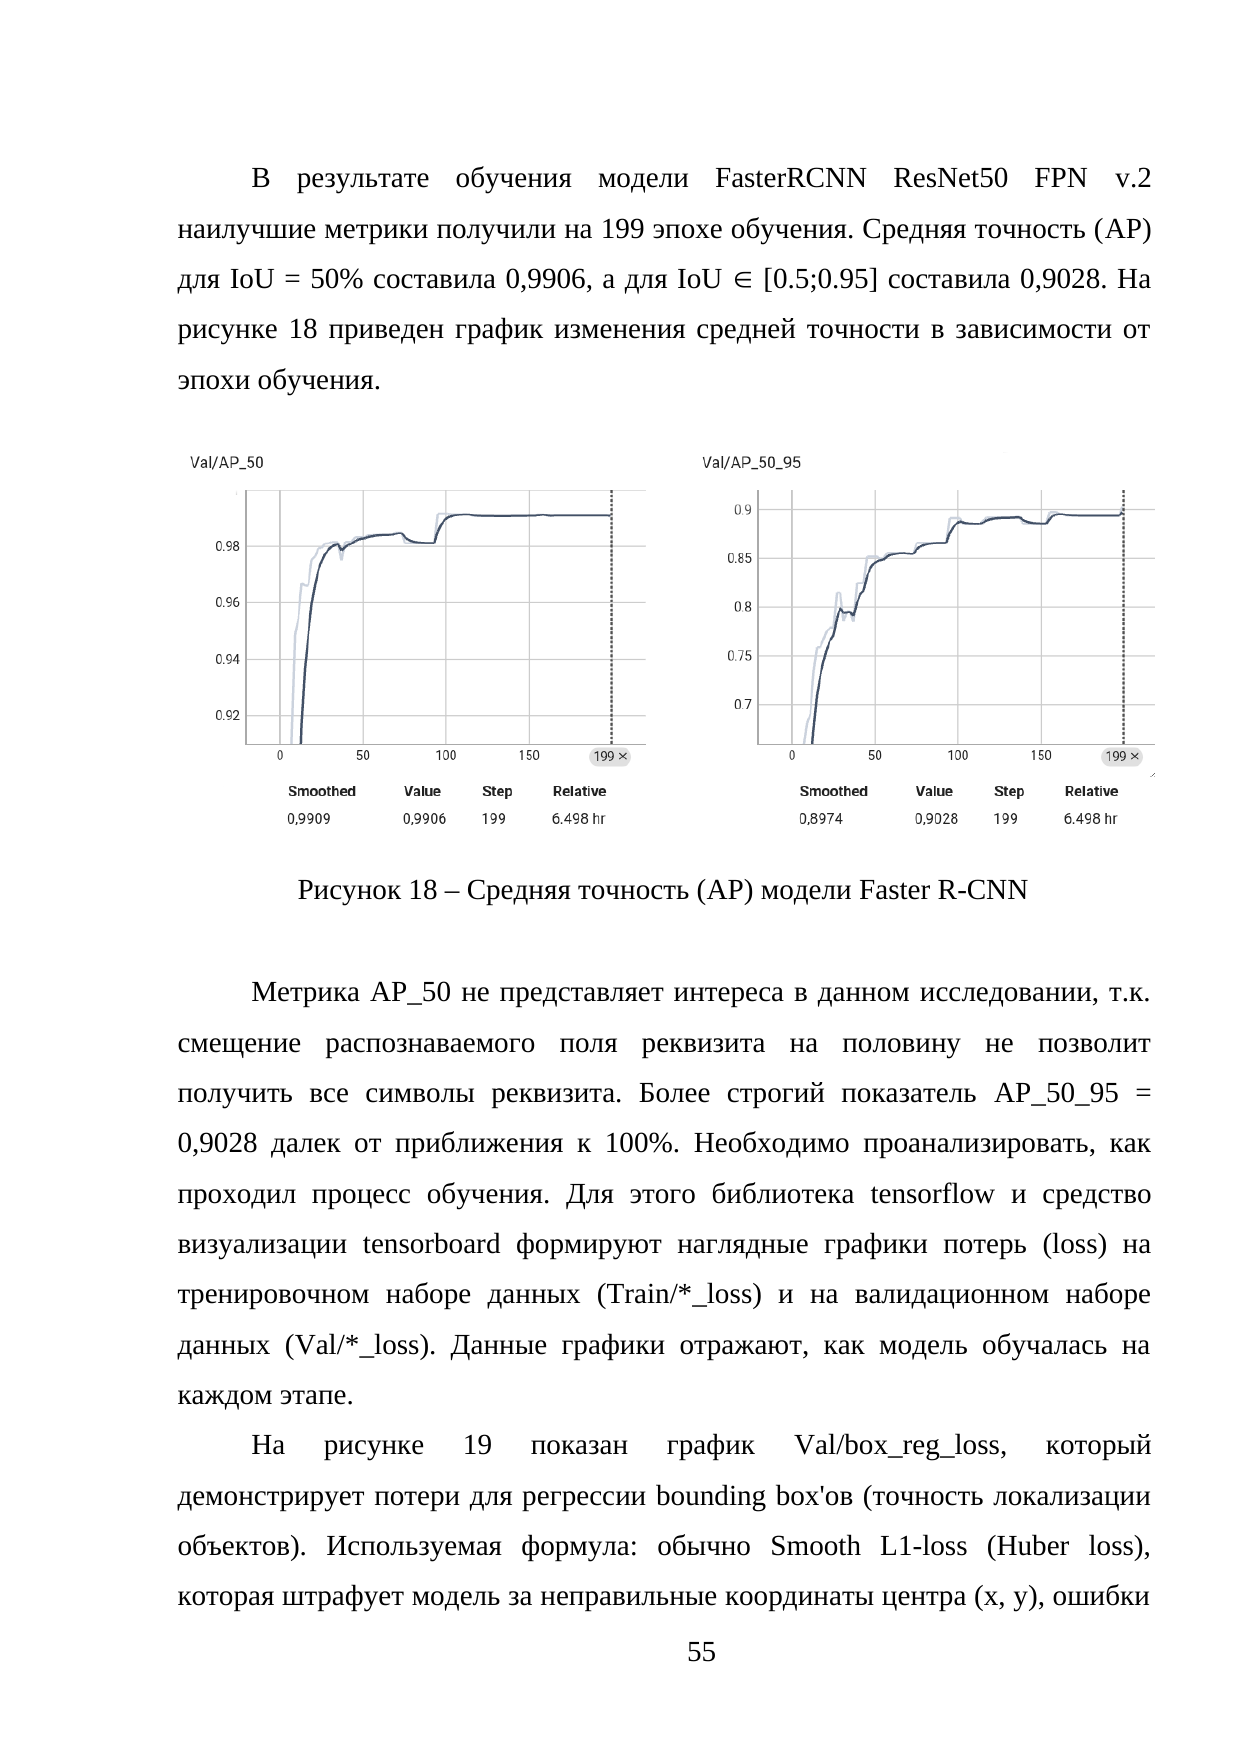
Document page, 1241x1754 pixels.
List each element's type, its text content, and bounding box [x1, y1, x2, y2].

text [177, 1427, 1152, 1612]
text В результате обучения модели FasterRCNN ResNet50 FPN v.2 наилучшие метрики получили на 199 эпохе обучения. Средняя точность (AP) для IoU = 50% составила 0,9906, а для IoU [0.5;0.95] составила 0,9028. На рисунке 18 приведен график изменения средней точности в зависимости от эпохи обучения. [177, 161, 1152, 396]
picture [183, 437, 1154, 850]
